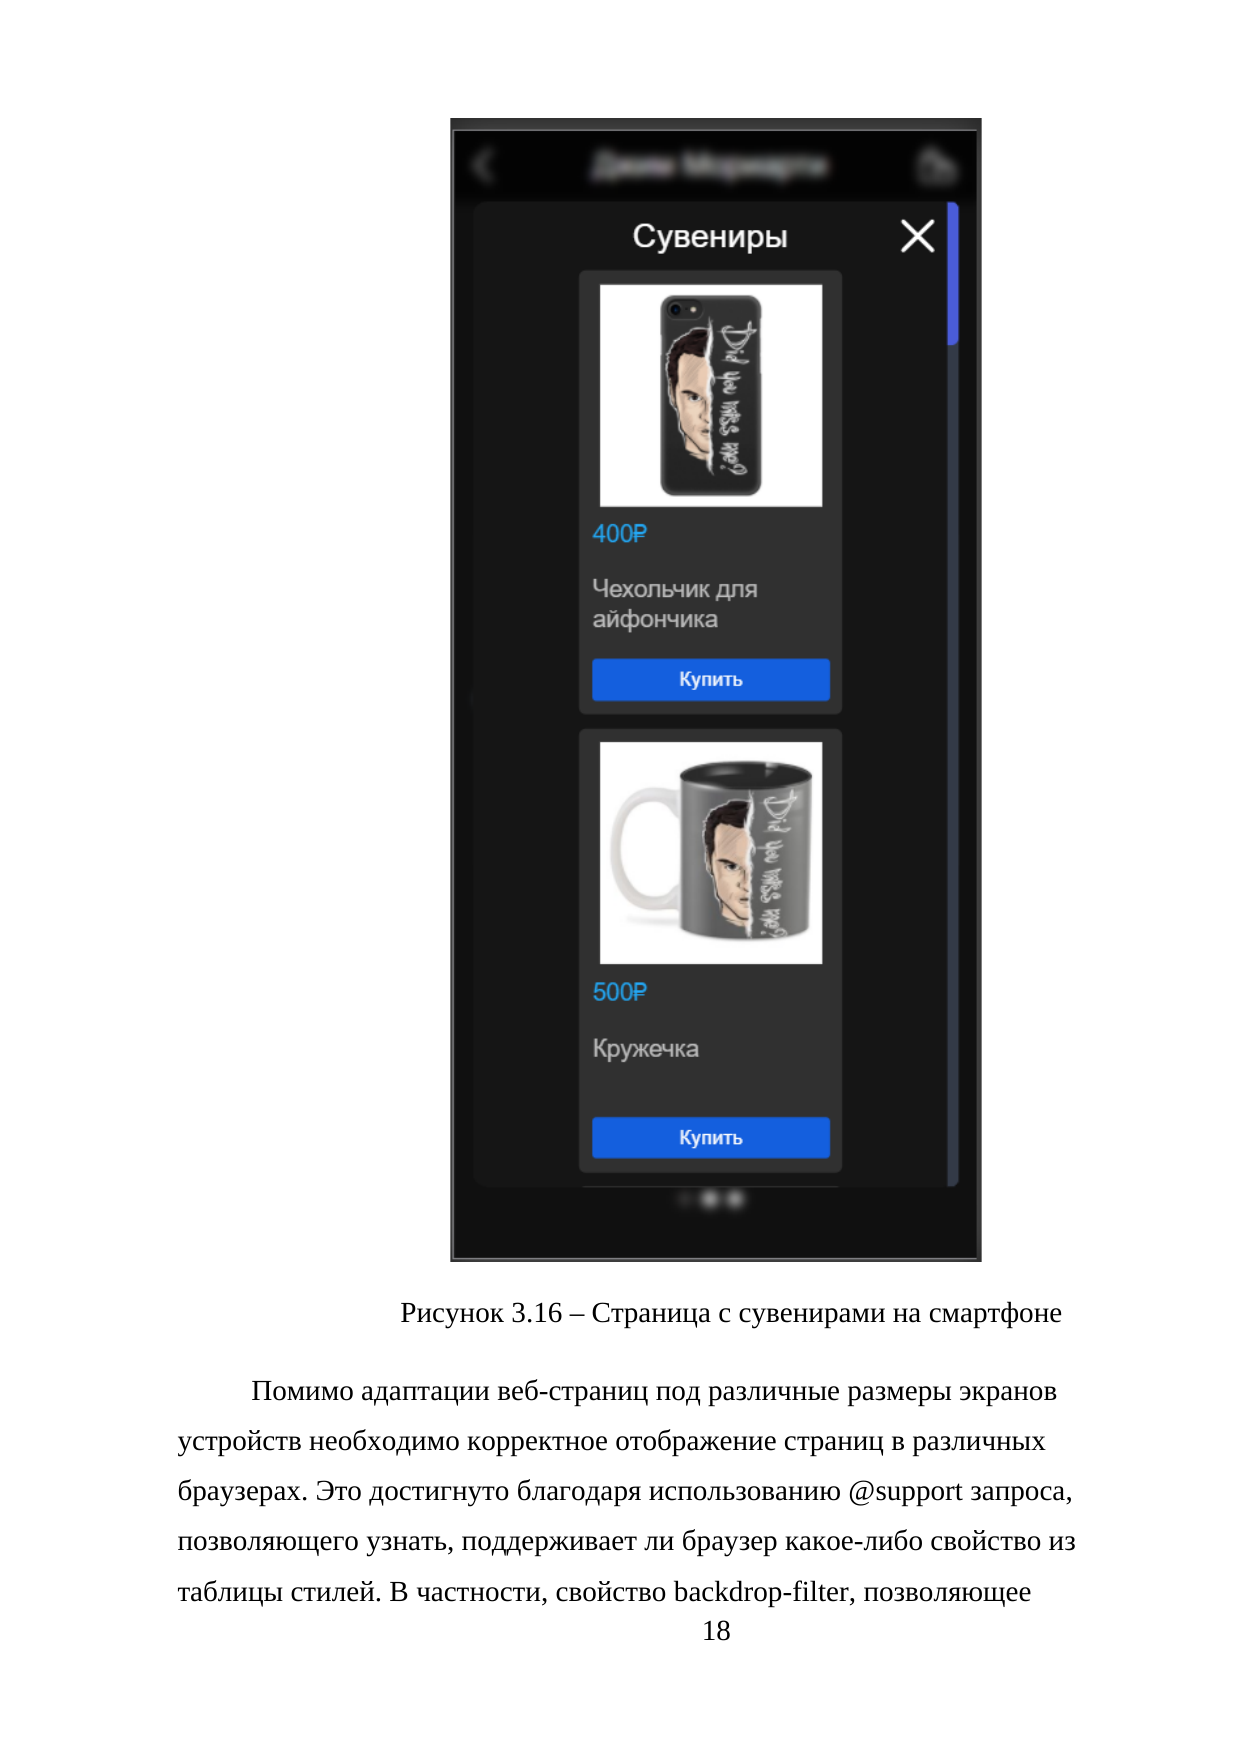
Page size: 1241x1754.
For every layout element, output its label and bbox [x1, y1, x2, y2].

picture [450, 118, 982, 1262]
text [177, 1373, 1181, 1607]
